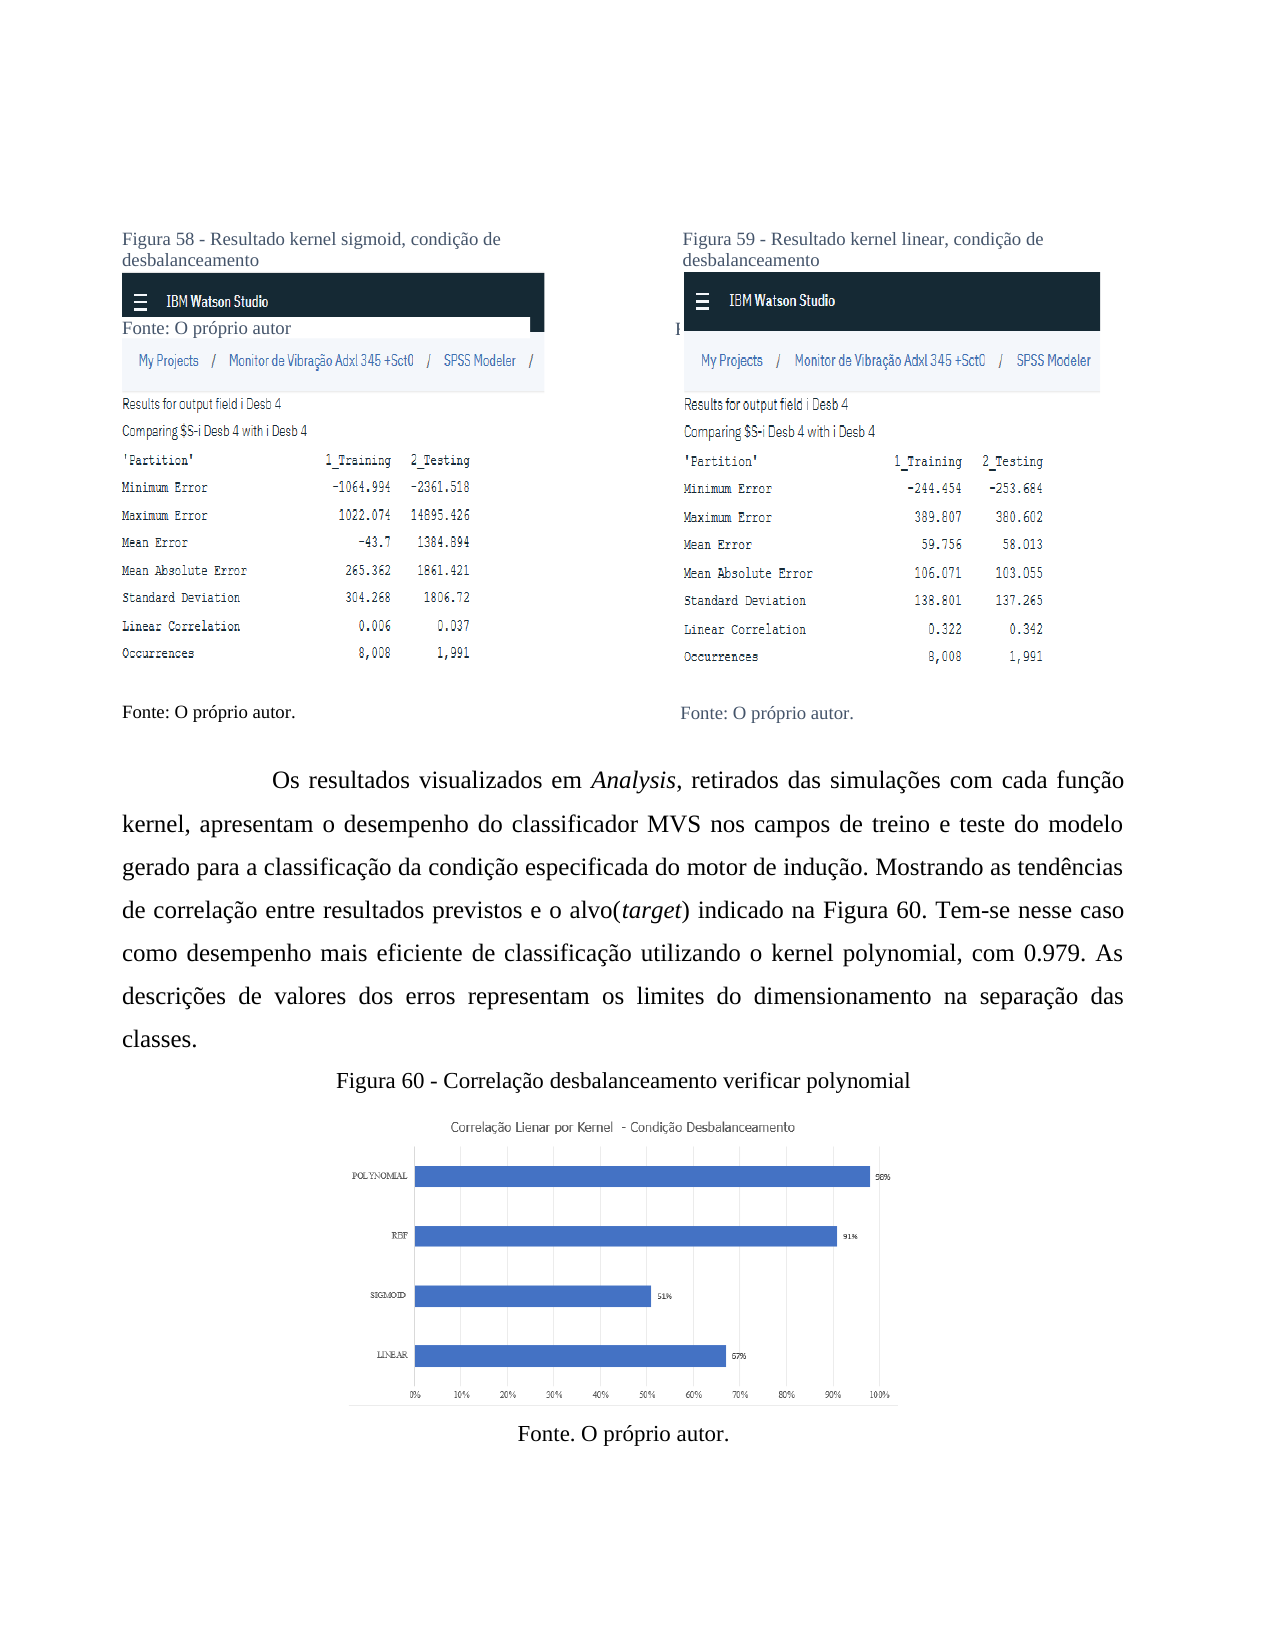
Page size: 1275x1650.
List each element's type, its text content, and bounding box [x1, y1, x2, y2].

text Fonte. O próprio autor. [122, 1419, 1125, 1446]
text 60 [122, 1067, 1125, 1094]
text Os resultados visualizados em Analysis, retirados das simulações com cada função kernel, apresentam o desempenho do classificador MVS nos campos de treino e teste do modelo gerado para a classificação da condição especificada do motor de indução. Mostrando as tendências de correlação entre resultados previstos e o alvo(target) indicado. Tem-se nesse caso como desempenho mais eficiente de classificação utilizando o kernel polynomial, com 0.979. As descrições de valores dos erros representam os limites do dimensionamento na separação das classes. [122, 766, 1125, 1053]
text Fonte: O próprio autor. [122, 701, 1125, 722]
picture [348, 1114, 898, 1406]
picture [680, 272, 1101, 693]
picture [121, 271, 545, 677]
